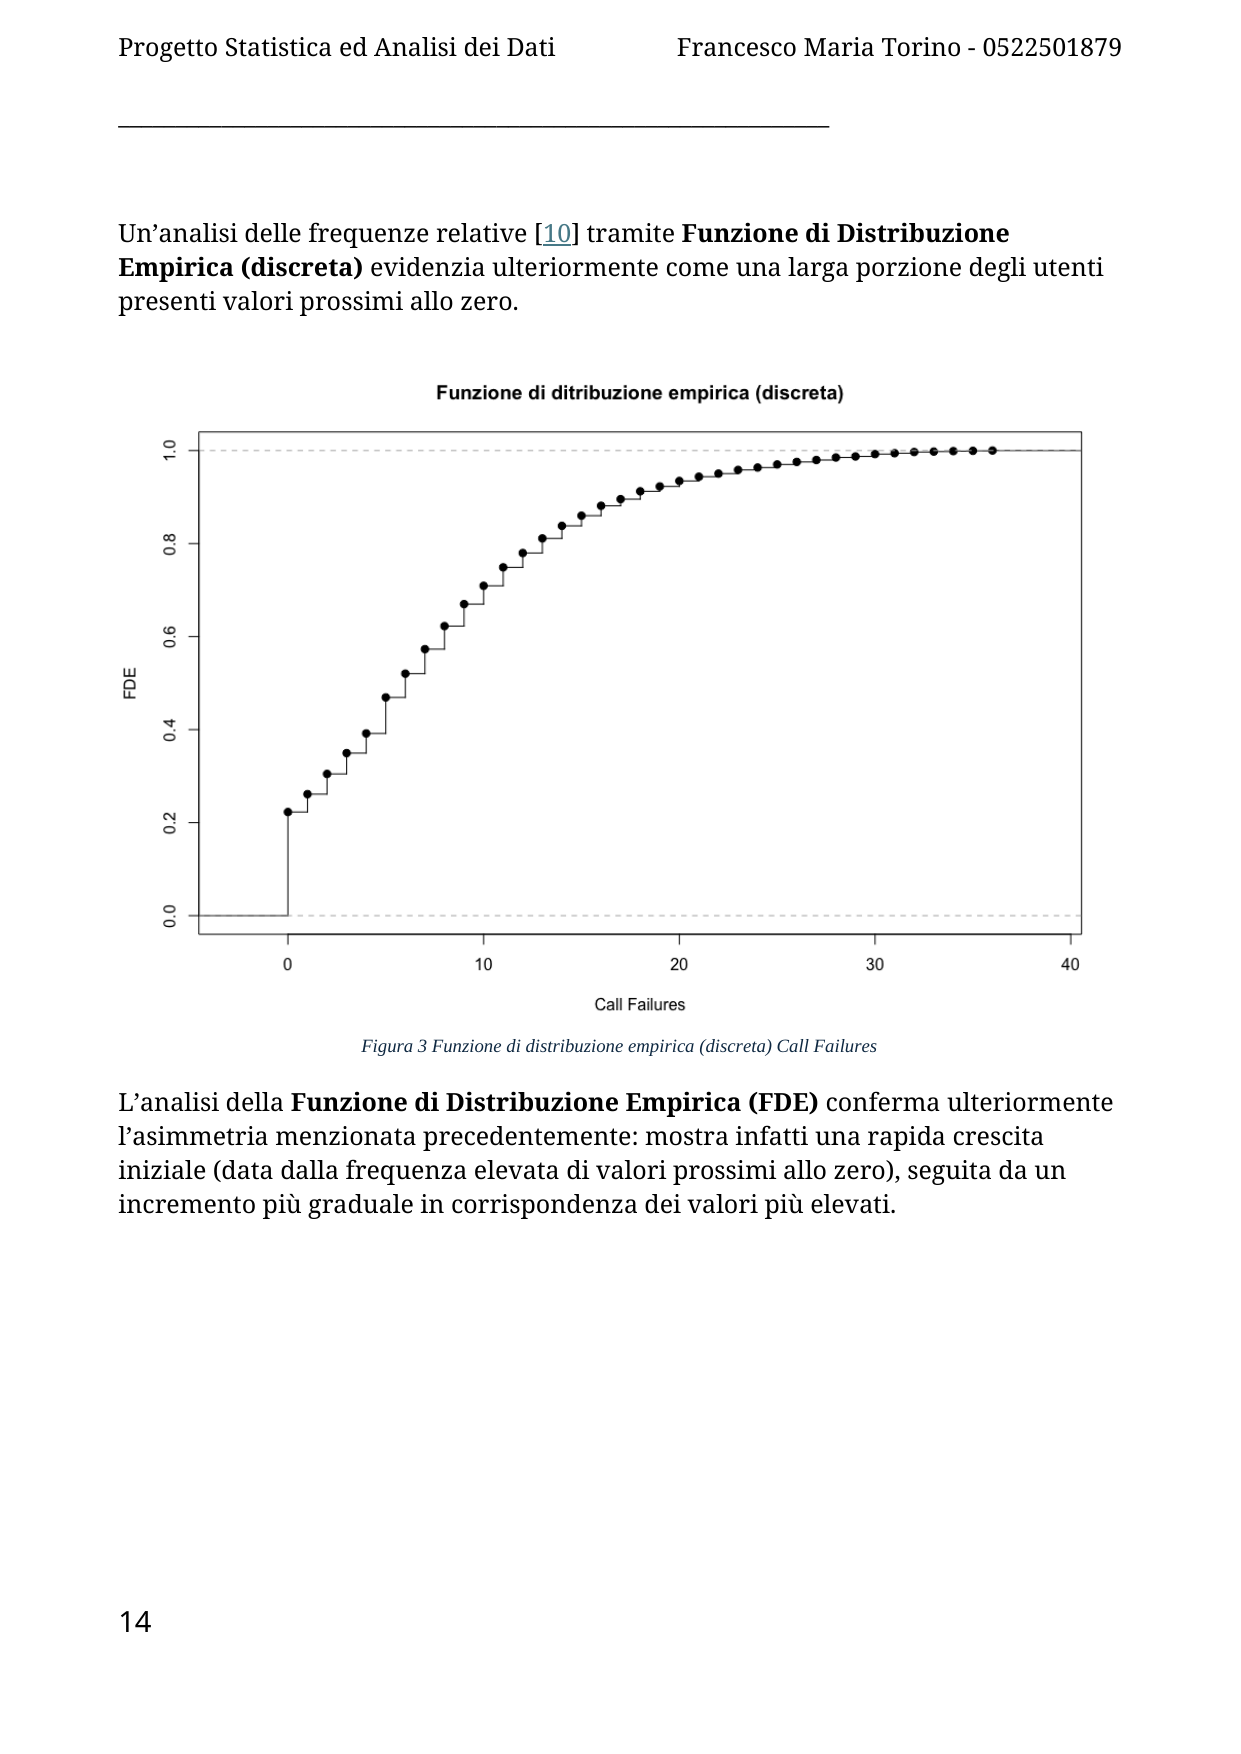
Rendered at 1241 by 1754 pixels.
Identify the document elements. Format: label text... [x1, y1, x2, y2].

picture [118, 352, 1123, 1035]
text L’analisi della Funzione di Distribuzione Empirica (FDE) conferma ulteriormente l’asimmetria menzionata precedentemente: mostra infatti una rapida crescita iniziale (data dalla frequenza elevata di valori prossimi allo zero), seguita da un incremento più graduale in corrispondenza dei valori più elevati. [118, 1085, 1122, 1221]
text Figura 3 Funzione di distribuzione empirica (discreta) Call Failures [118, 1035, 1122, 1056]
text Un’analisi delle frequenze relative [10] tramite Funzione di Distribuzione Empirica (discreta) evidenzia ulteriormente come una larga porzione degli utenti presenti valori prossimi allo zero. [118, 216, 1122, 318]
